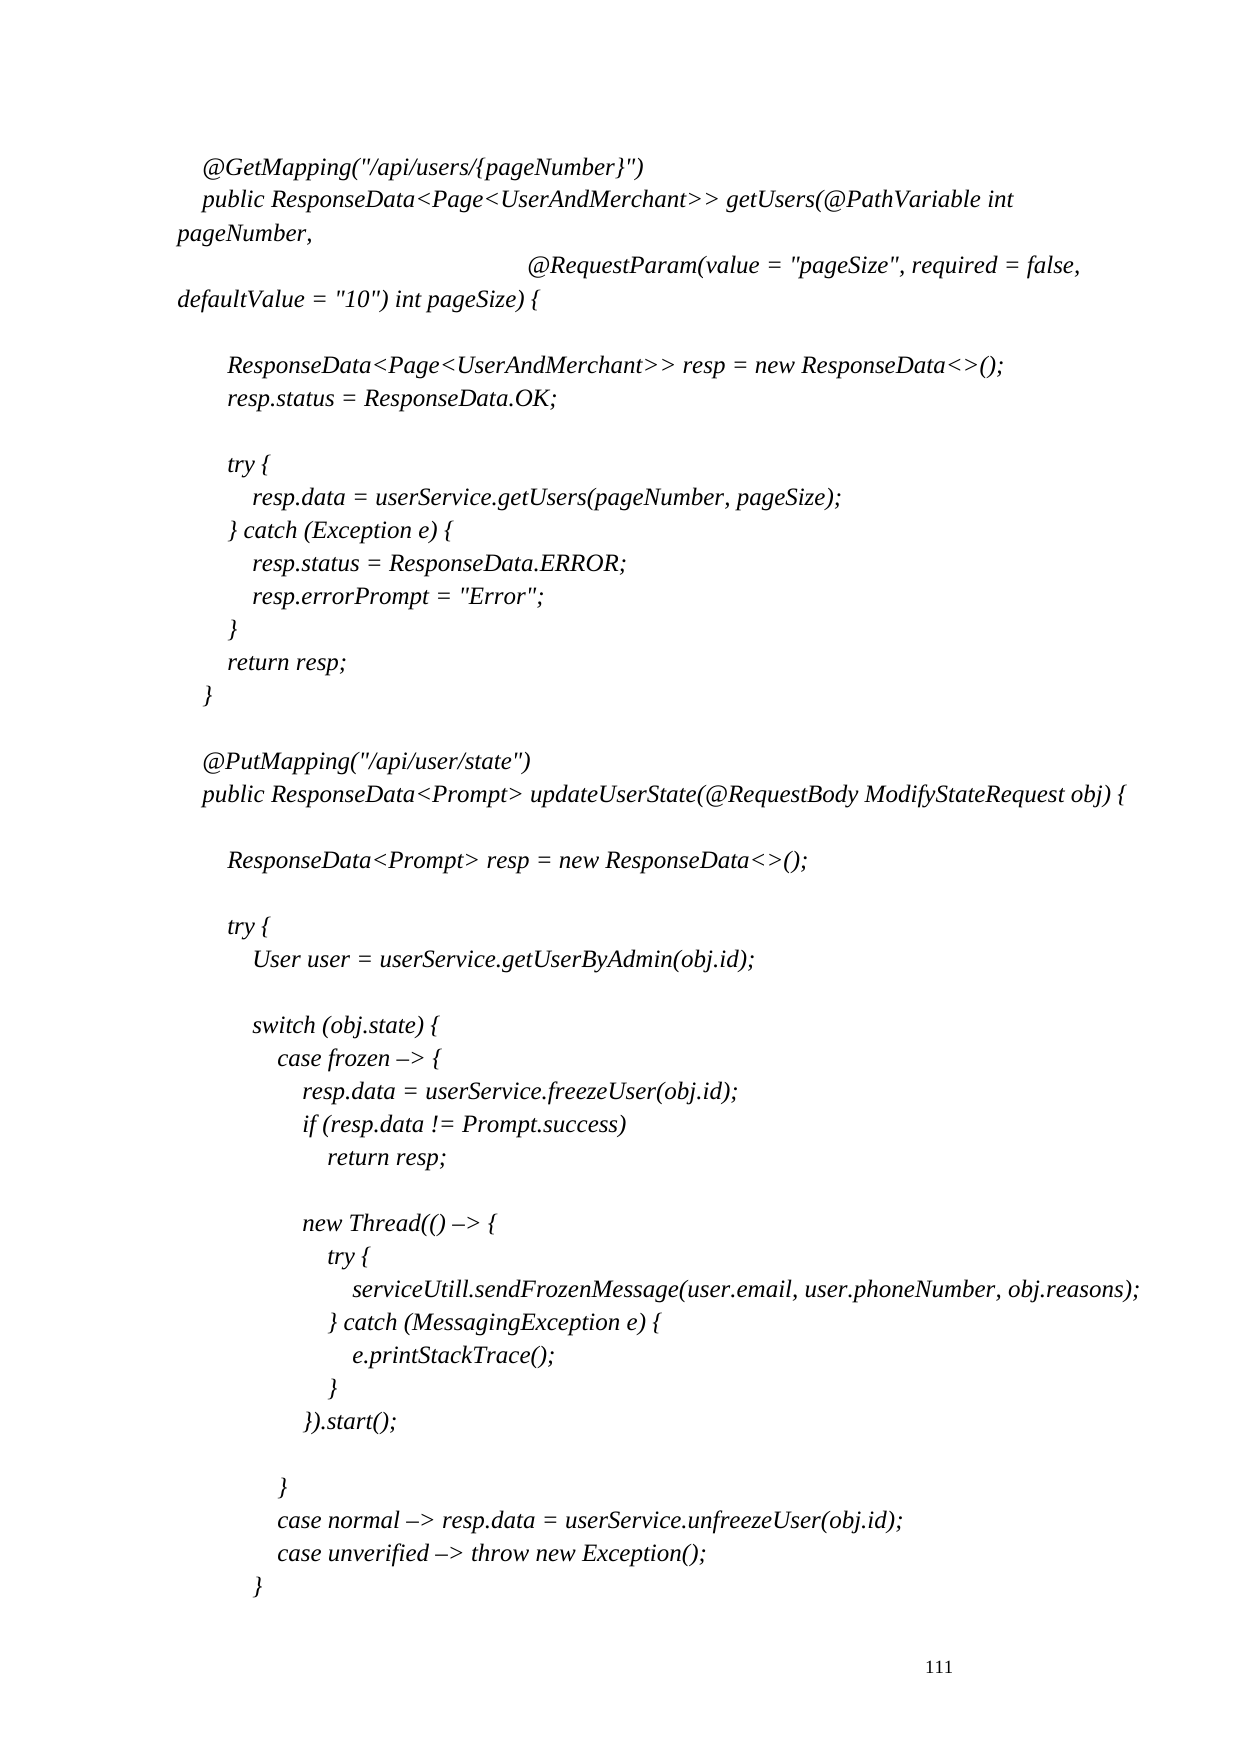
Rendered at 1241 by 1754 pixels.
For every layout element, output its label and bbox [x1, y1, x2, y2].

text [177, 118, 1158, 1633]
